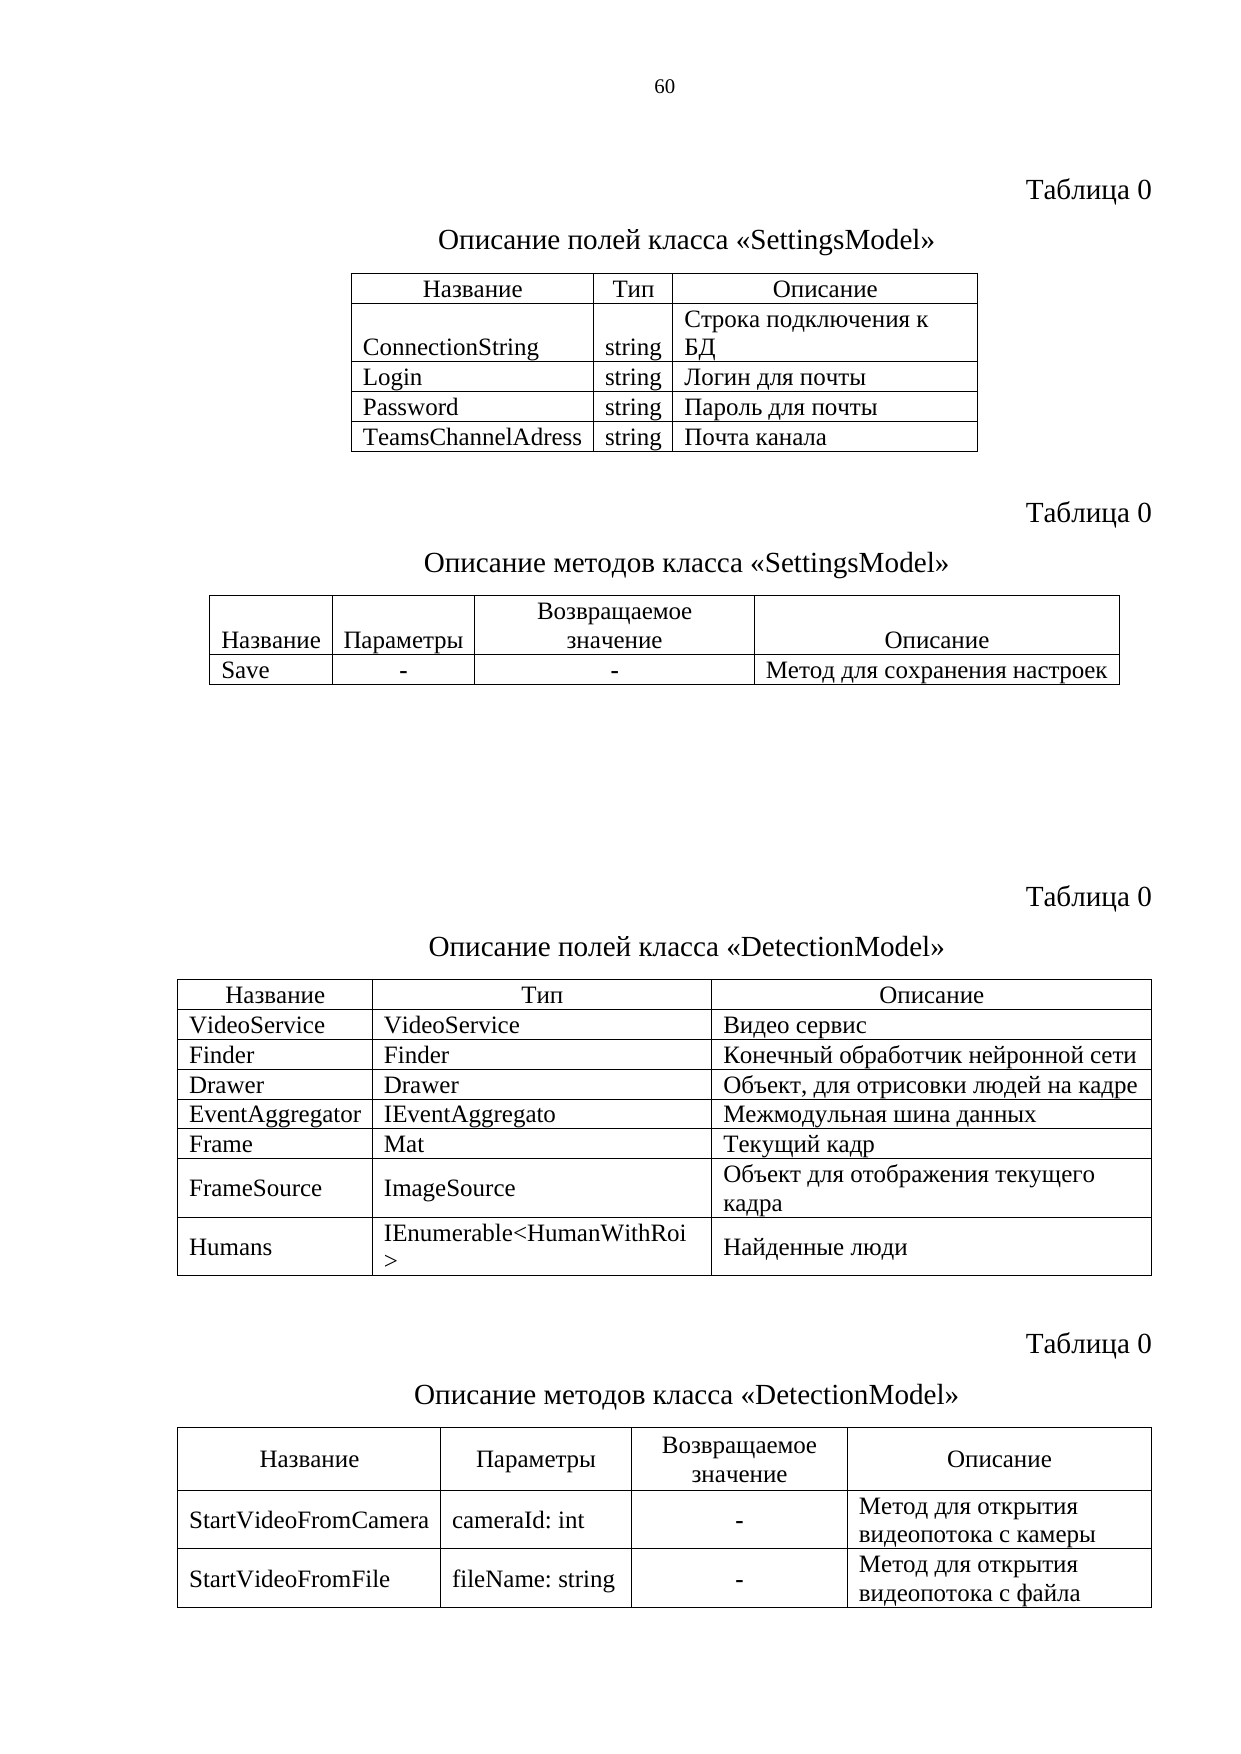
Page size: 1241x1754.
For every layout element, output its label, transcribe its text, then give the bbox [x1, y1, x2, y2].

table_cell Логин для почты [673, 362, 977, 391]
table_header Параметры [333, 596, 474, 654]
table_cell Объект, для отрисовки людей на кадре [712, 1070, 1151, 1098]
table_header Описание [673, 274, 977, 303]
table_header Возвращаемое значение [632, 1428, 847, 1490]
table_cell Найденные люди [712, 1218, 1151, 1275]
table_cell TeamsChannelAdress [352, 422, 593, 451]
table_cell Пароль для почты [673, 392, 977, 421]
table_cell Save [210, 655, 332, 684]
table_cell string [594, 304, 672, 361]
table_cell - [475, 655, 754, 684]
table_header Название [178, 1428, 440, 1490]
table_cell Почта канала [673, 422, 977, 451]
text Описание методов класса «DetectionModel» [177, 1377, 1152, 1410]
table_cell IEnumerable<HumanWithRoi> [373, 1218, 711, 1275]
table_cell Password [352, 392, 593, 421]
table_header Описание [712, 980, 1151, 1009]
table_cell Finder [373, 1040, 711, 1069]
table_cell Drawer [178, 1070, 372, 1098]
text Таблица 0 [177, 1327, 1152, 1360]
table_cell cameraId: int [441, 1491, 631, 1548]
table_cell - [632, 1549, 847, 1607]
table_cell Межмодульная шина данных [712, 1100, 1151, 1128]
table_header Параметры [441, 1428, 631, 1490]
table_cell StartVideoFromCamera [178, 1491, 440, 1548]
table_cell VideoService [373, 1010, 711, 1039]
table_cell StartVideoFromFile [178, 1549, 440, 1607]
text Описание полей класса «DetectionModel» [177, 929, 1152, 963]
table_cell Объект для отображения текущего кадра [712, 1159, 1151, 1217]
table_cell Текущий кадр [712, 1129, 1151, 1158]
table_cell string [594, 422, 672, 451]
table_cell - [632, 1491, 847, 1548]
table_cell ImageSource [373, 1159, 711, 1217]
text Таблица 0 [177, 172, 1152, 206]
table_header Тип [373, 980, 711, 1009]
table_cell - [333, 655, 474, 684]
table_header Описание [848, 1428, 1151, 1490]
table_cell Humans [178, 1218, 372, 1275]
table_header Описание [755, 596, 1119, 654]
table_cell EventAggregator [178, 1100, 372, 1128]
table_cell Login [352, 362, 593, 391]
table_cell Строка подключения к БД [673, 304, 977, 361]
table_cell IEventAggregato [373, 1100, 711, 1128]
table_header Название [352, 274, 593, 303]
table_cell Finder [178, 1040, 372, 1069]
table_header Тип [594, 274, 672, 303]
table_cell Метод для открытия видеопотока с камеры [848, 1491, 1151, 1548]
text Таблица 0 [177, 879, 1152, 912]
table_header Возвращаемое значение [475, 596, 754, 654]
table_cell Mat [373, 1129, 711, 1158]
table_cell fileName: string [441, 1549, 631, 1607]
text Описание полей класса «SettingsModel» [177, 222, 1152, 256]
table_cell Метод для открытия видеопотока с файла [848, 1549, 1151, 1607]
table_cell string [594, 392, 672, 421]
table_cell Drawer [373, 1070, 711, 1098]
table_cell Метод для сохранения настроек [755, 655, 1119, 684]
table_cell string [594, 362, 672, 391]
table_header Название [210, 596, 332, 654]
table_cell Frame [178, 1129, 372, 1158]
text Таблица 0 [177, 495, 1152, 528]
table_cell VideoService [178, 1010, 372, 1039]
table_cell Конечный обработчик нейронной сети [712, 1040, 1151, 1069]
text Описание методов класса «SettingsModel» [177, 545, 1152, 578]
table_cell ConnectionString [352, 304, 593, 361]
table_header Название [178, 980, 372, 1009]
table_cell FrameSource [178, 1159, 372, 1217]
table_cell Видео сервис [712, 1010, 1151, 1039]
